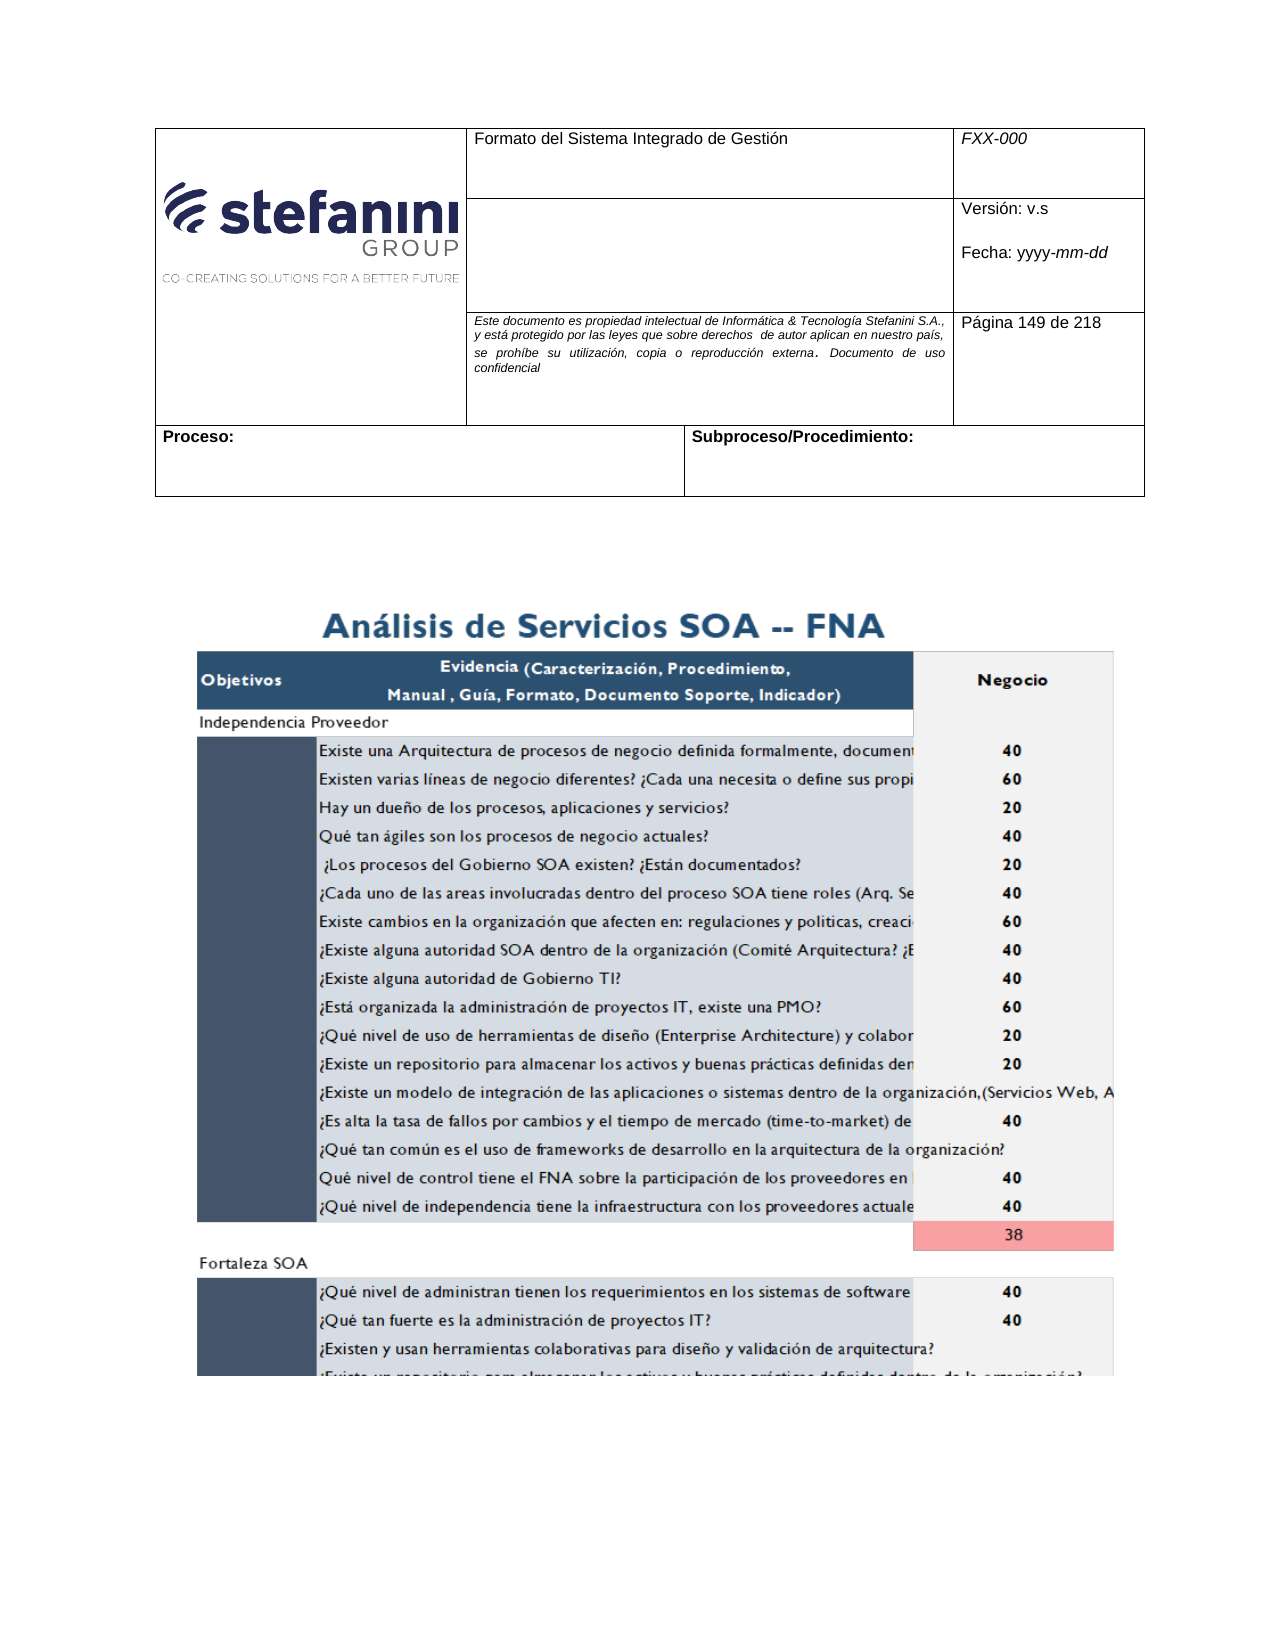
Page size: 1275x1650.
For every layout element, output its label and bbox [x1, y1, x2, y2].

picture [196, 599, 1115, 1376]
picture [162, 182, 460, 286]
